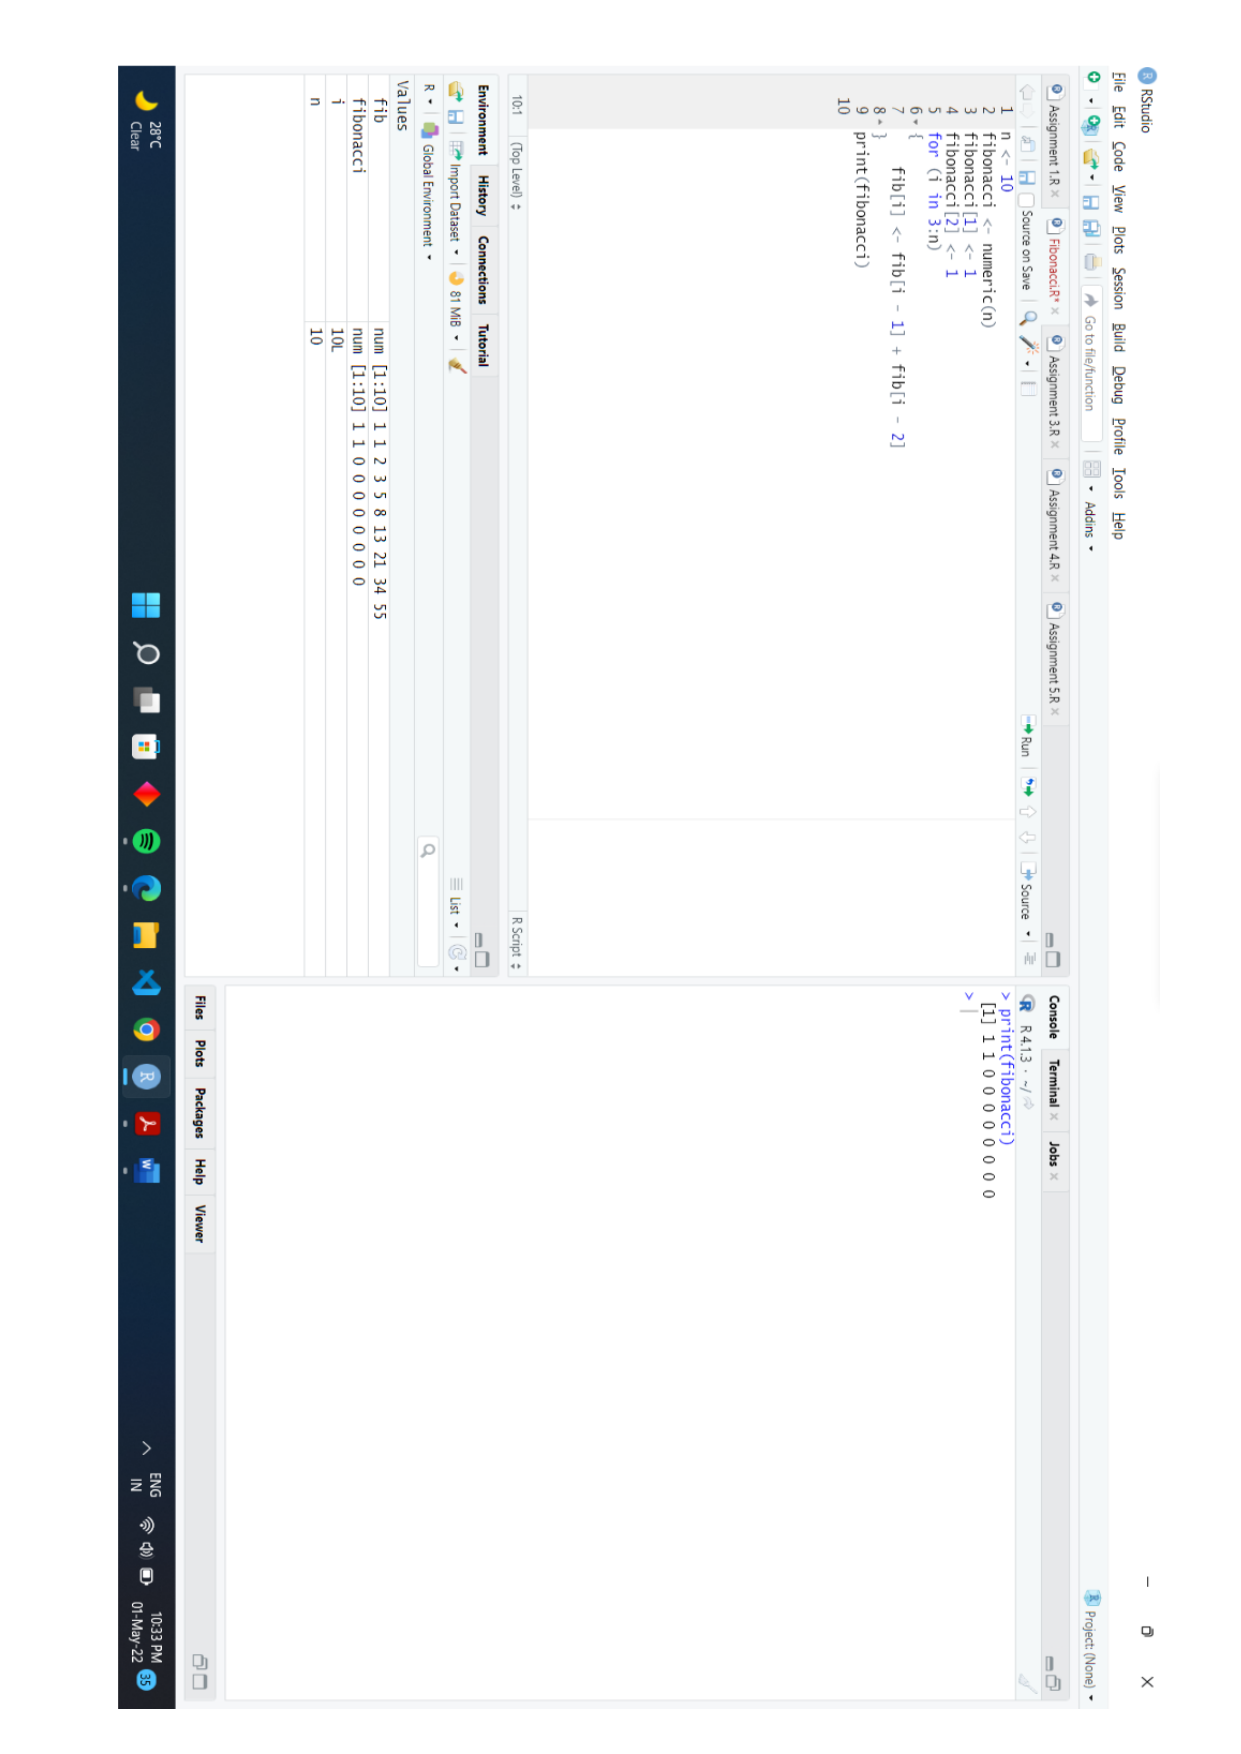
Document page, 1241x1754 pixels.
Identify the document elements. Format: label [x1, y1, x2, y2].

picture [119, 68, 1158, 1709]
